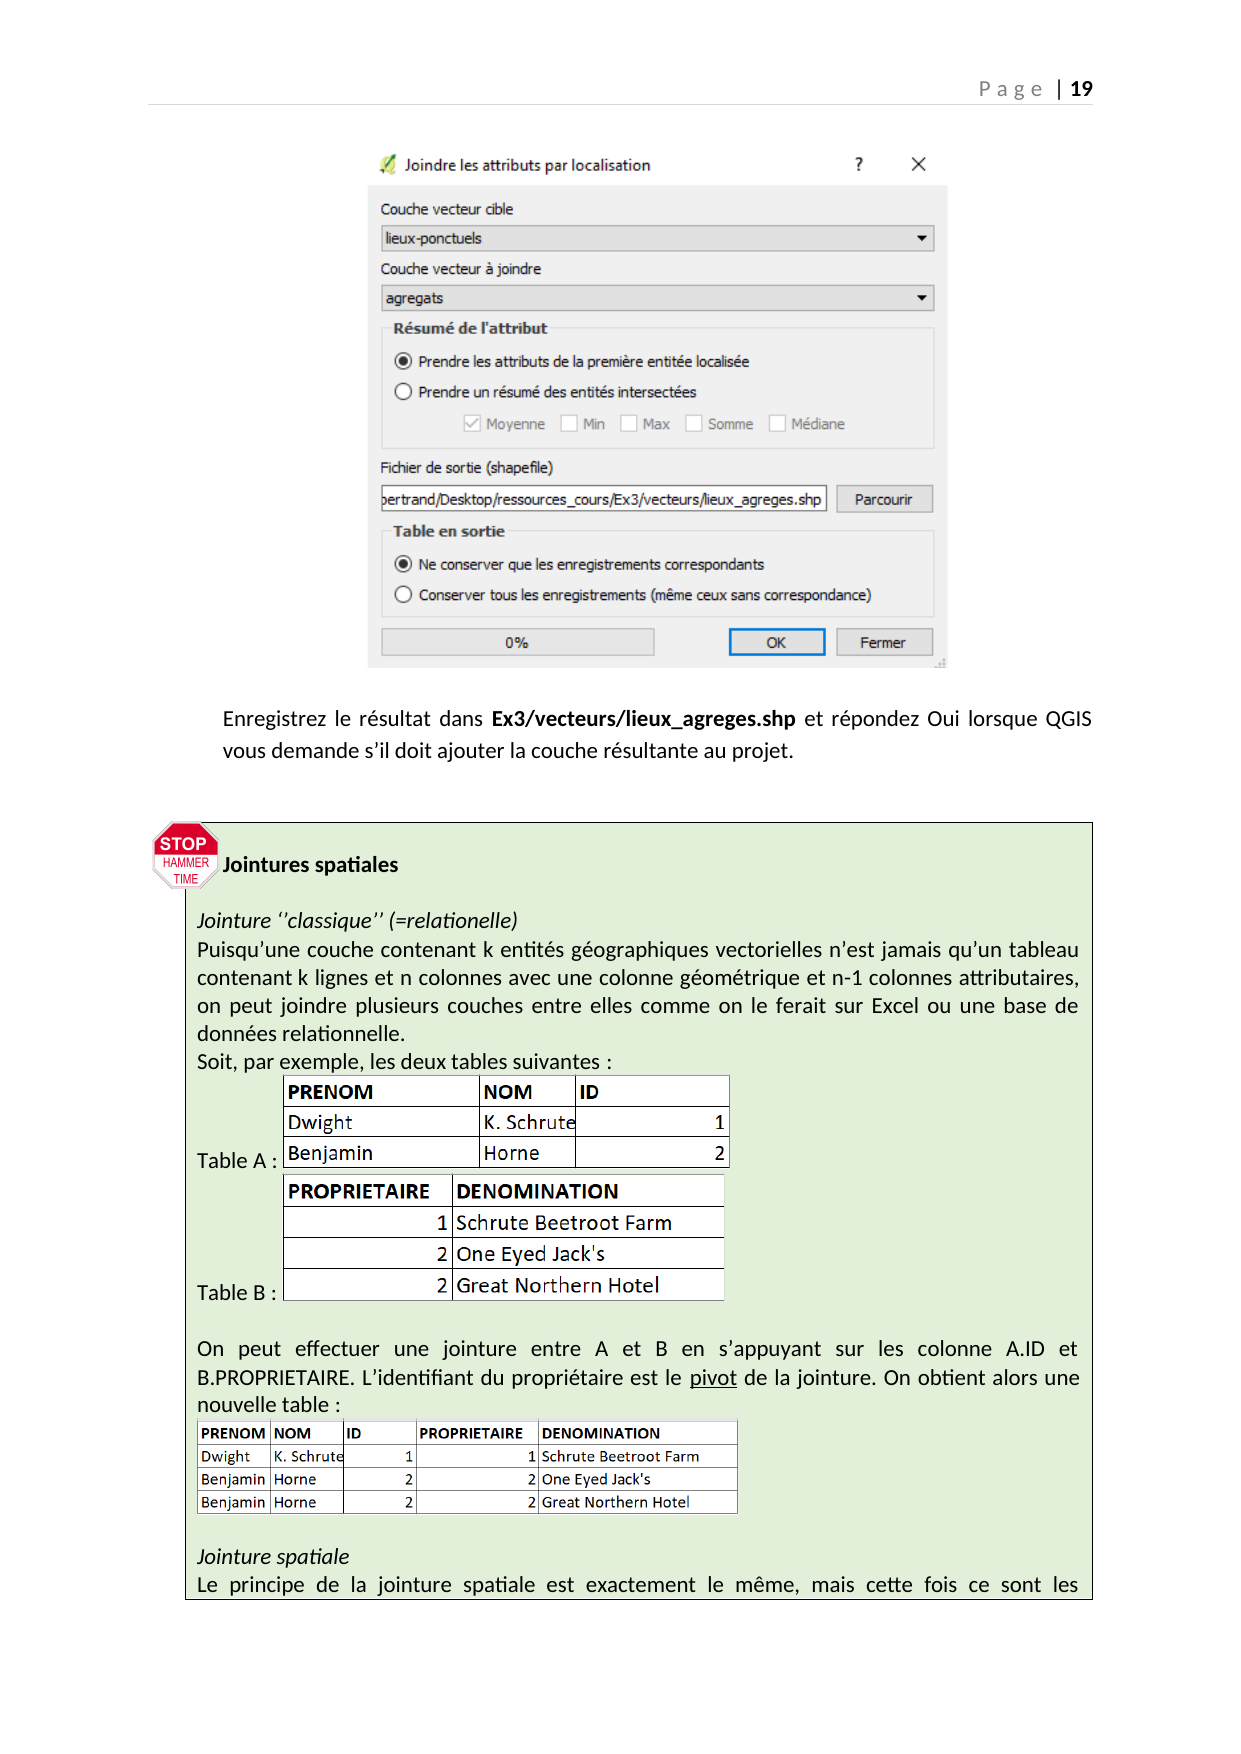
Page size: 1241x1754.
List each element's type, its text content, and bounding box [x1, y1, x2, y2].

picture [282, 1074, 730, 1169]
picture [152, 821, 220, 889]
list Enregistrez le résultat dans Ex3/vecteurs/lieux_agreges.shp et répondez Oui lorsque QGIS vous demande s’il doit ajouter la couche résultante au projet. [223, 704, 1093, 764]
picture [282, 1173, 725, 1301]
picture [367, 147, 948, 668]
picture [196, 1418, 739, 1515]
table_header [186, 823, 1092, 1598]
